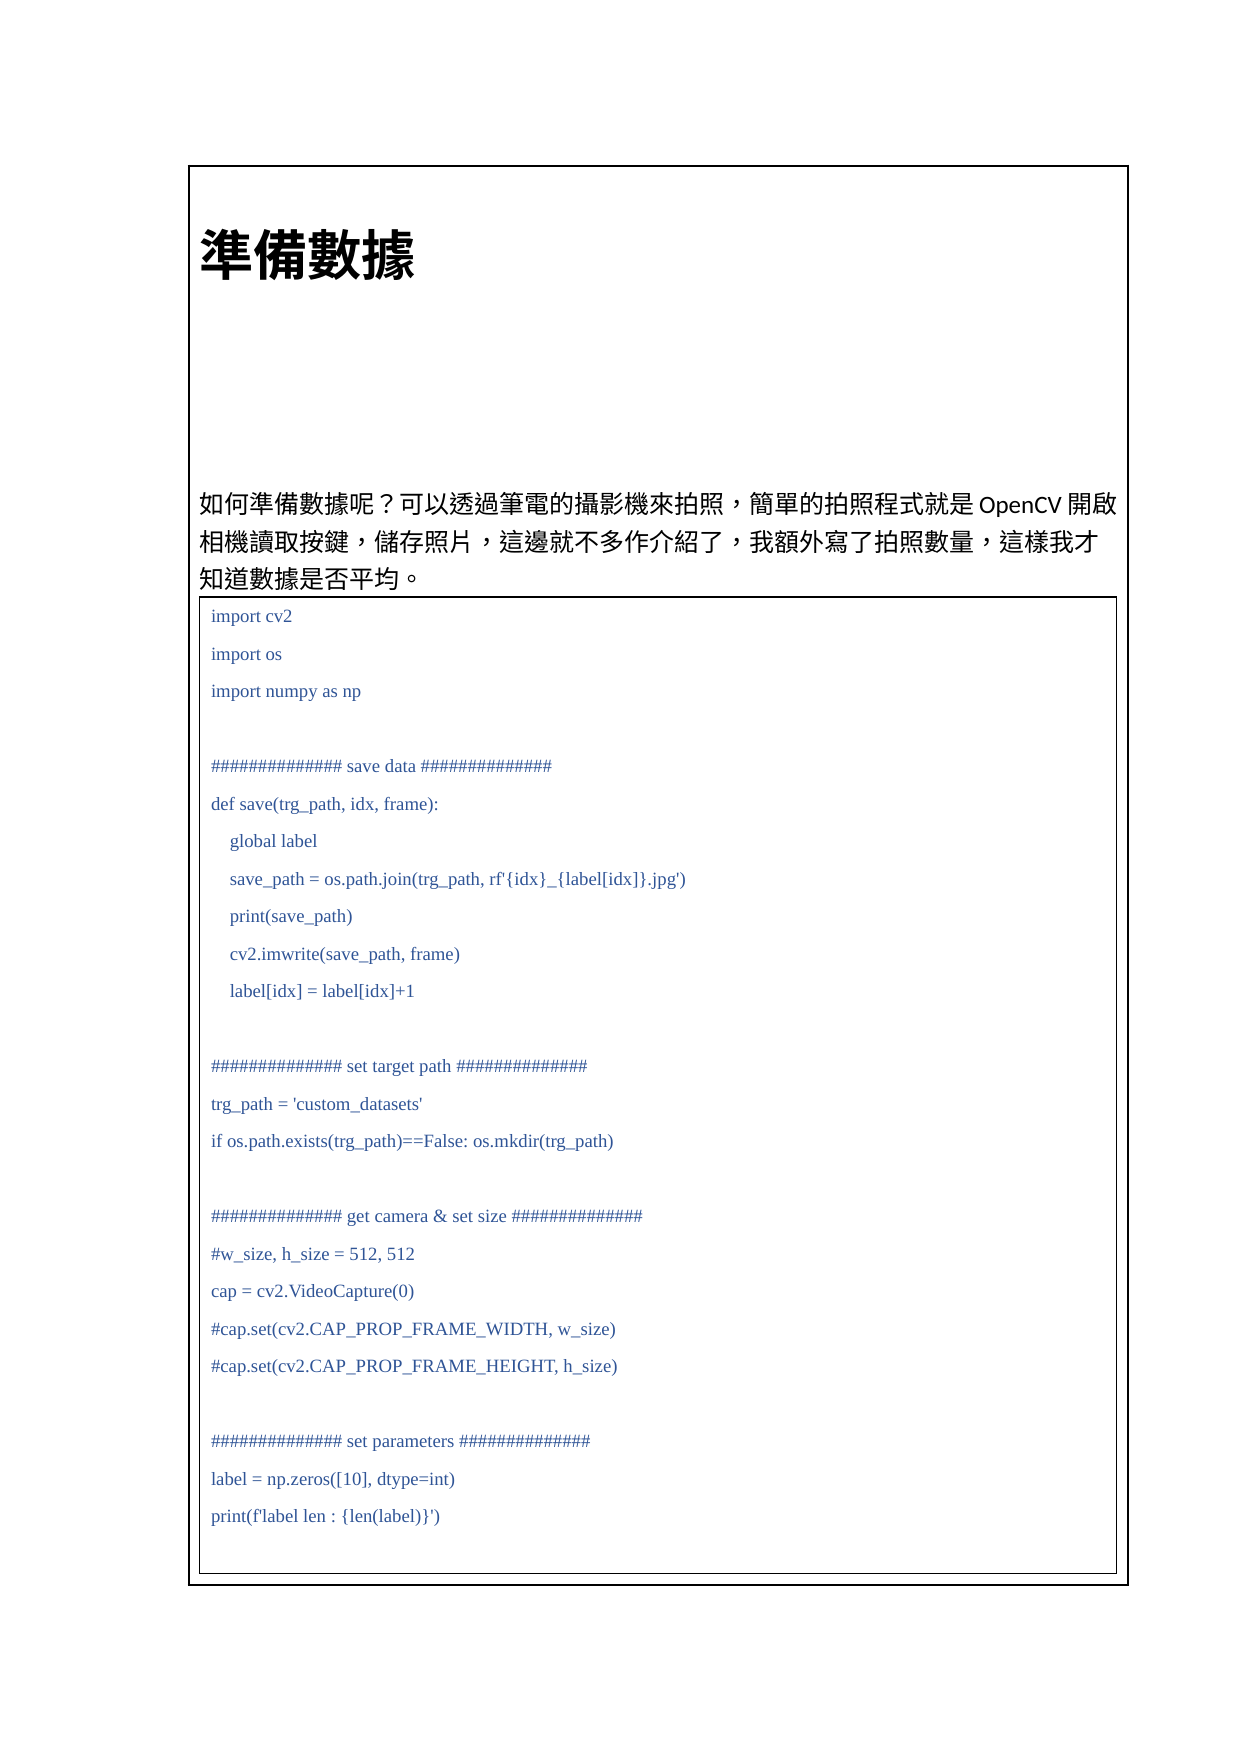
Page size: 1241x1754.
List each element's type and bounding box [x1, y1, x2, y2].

table_cell [190, 167, 1127, 1584]
